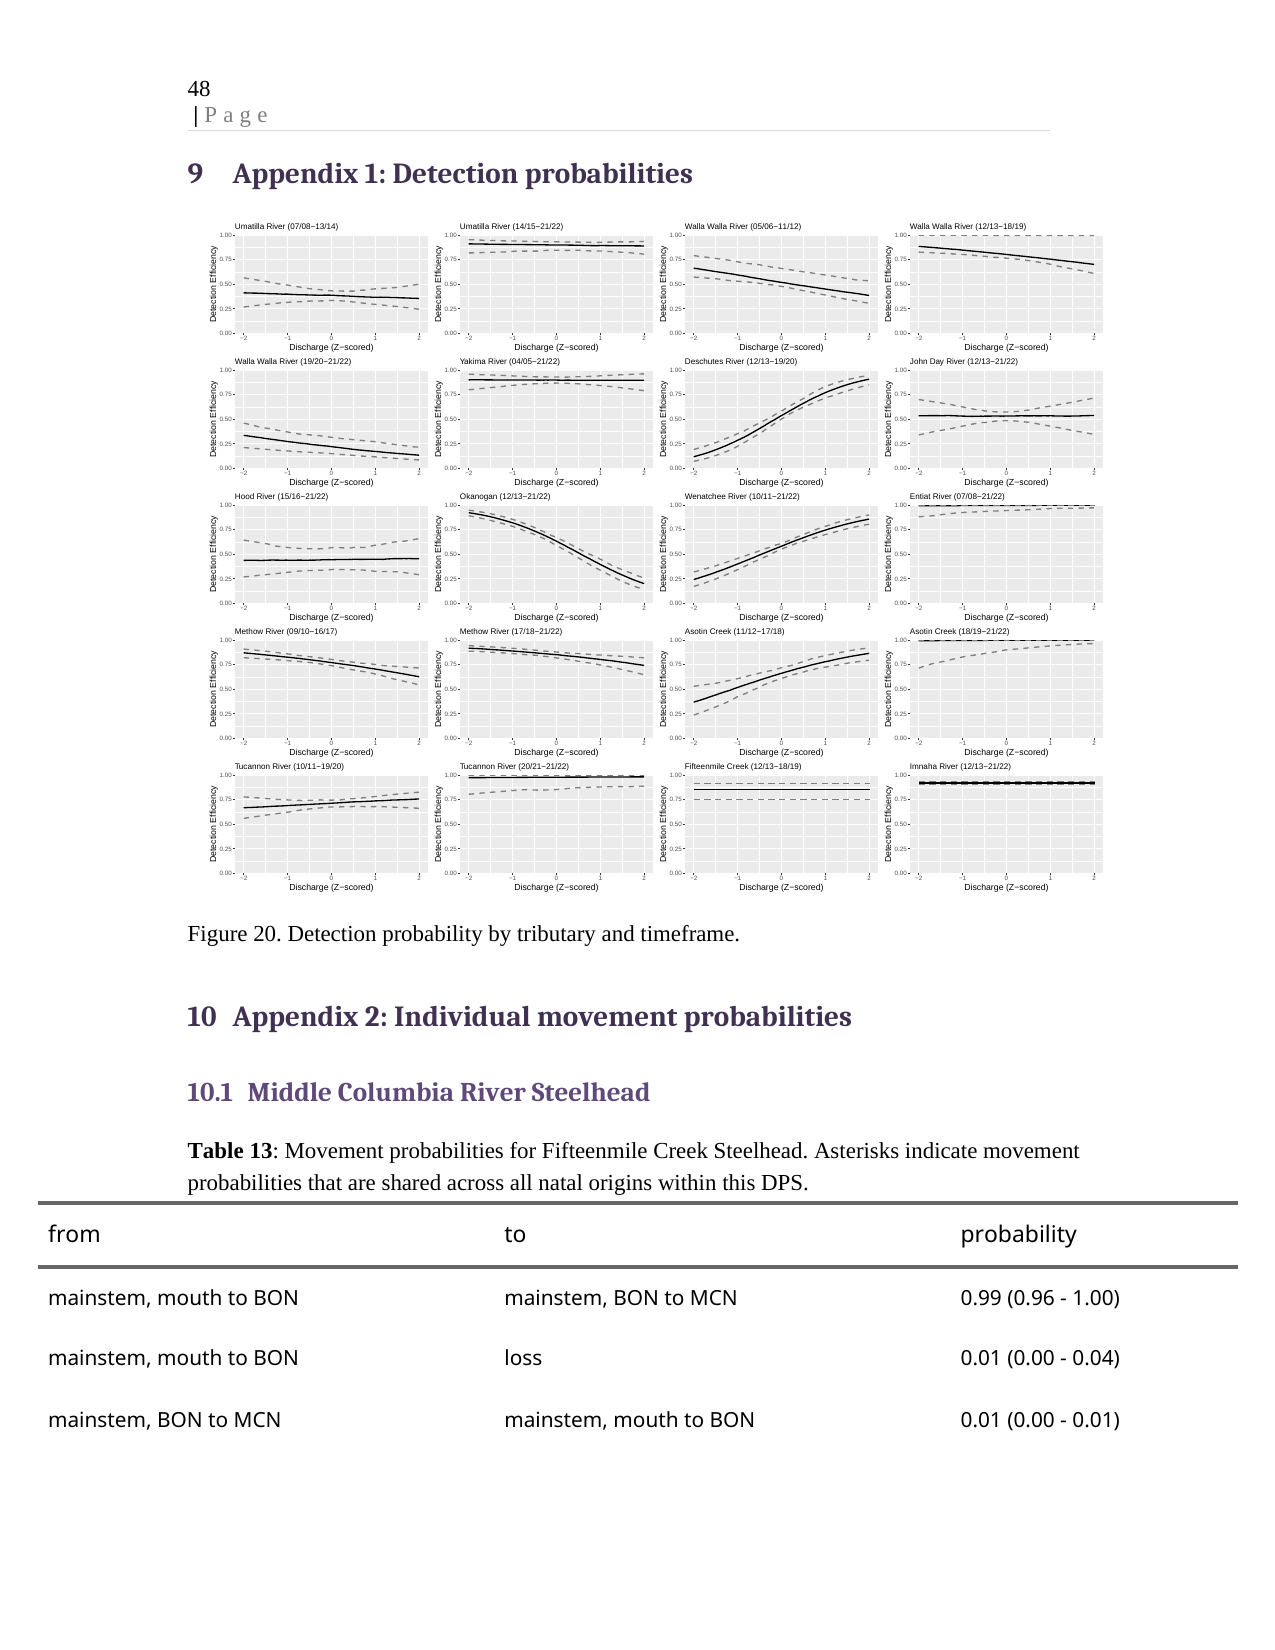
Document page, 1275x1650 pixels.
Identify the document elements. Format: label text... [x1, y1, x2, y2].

text Table : Movement probabilities for Fifteenmile Creek Steelhead. Asterisks indicate movement probabilities that are shared across all natal origins within this DPS. [187, 1137, 1087, 1195]
table_header to [494, 1205, 950, 1265]
subtitle Appendix 2: Individual movement probabilities [187, 1001, 1087, 1034]
table_cell 0.99 (0.96 - 1.00) [950, 1269, 1237, 1327]
subtitle Middle Columbia River Steelhead [187, 1077, 1087, 1108]
table_cell loss [494, 1327, 950, 1389]
table_cell mainstem, BON to MCN [38, 1389, 494, 1451]
table_cell mainstem, mouth to BON [38, 1327, 494, 1389]
table_cell 0.01 (0.00 - 0.04) [950, 1327, 1237, 1389]
table_cell mainstem, BON to MCN [494, 1269, 950, 1327]
table_cell 0.01 (0.00 - 0.01) [950, 1389, 1237, 1451]
table_cell mainstem, mouth to BON [494, 1389, 950, 1451]
subtitle Appendix 1: Detection probabilities [187, 157, 1087, 191]
table_header probability [950, 1205, 1237, 1265]
table_header from [38, 1205, 494, 1265]
table_cell mainstem, mouth to BON [38, 1269, 494, 1327]
